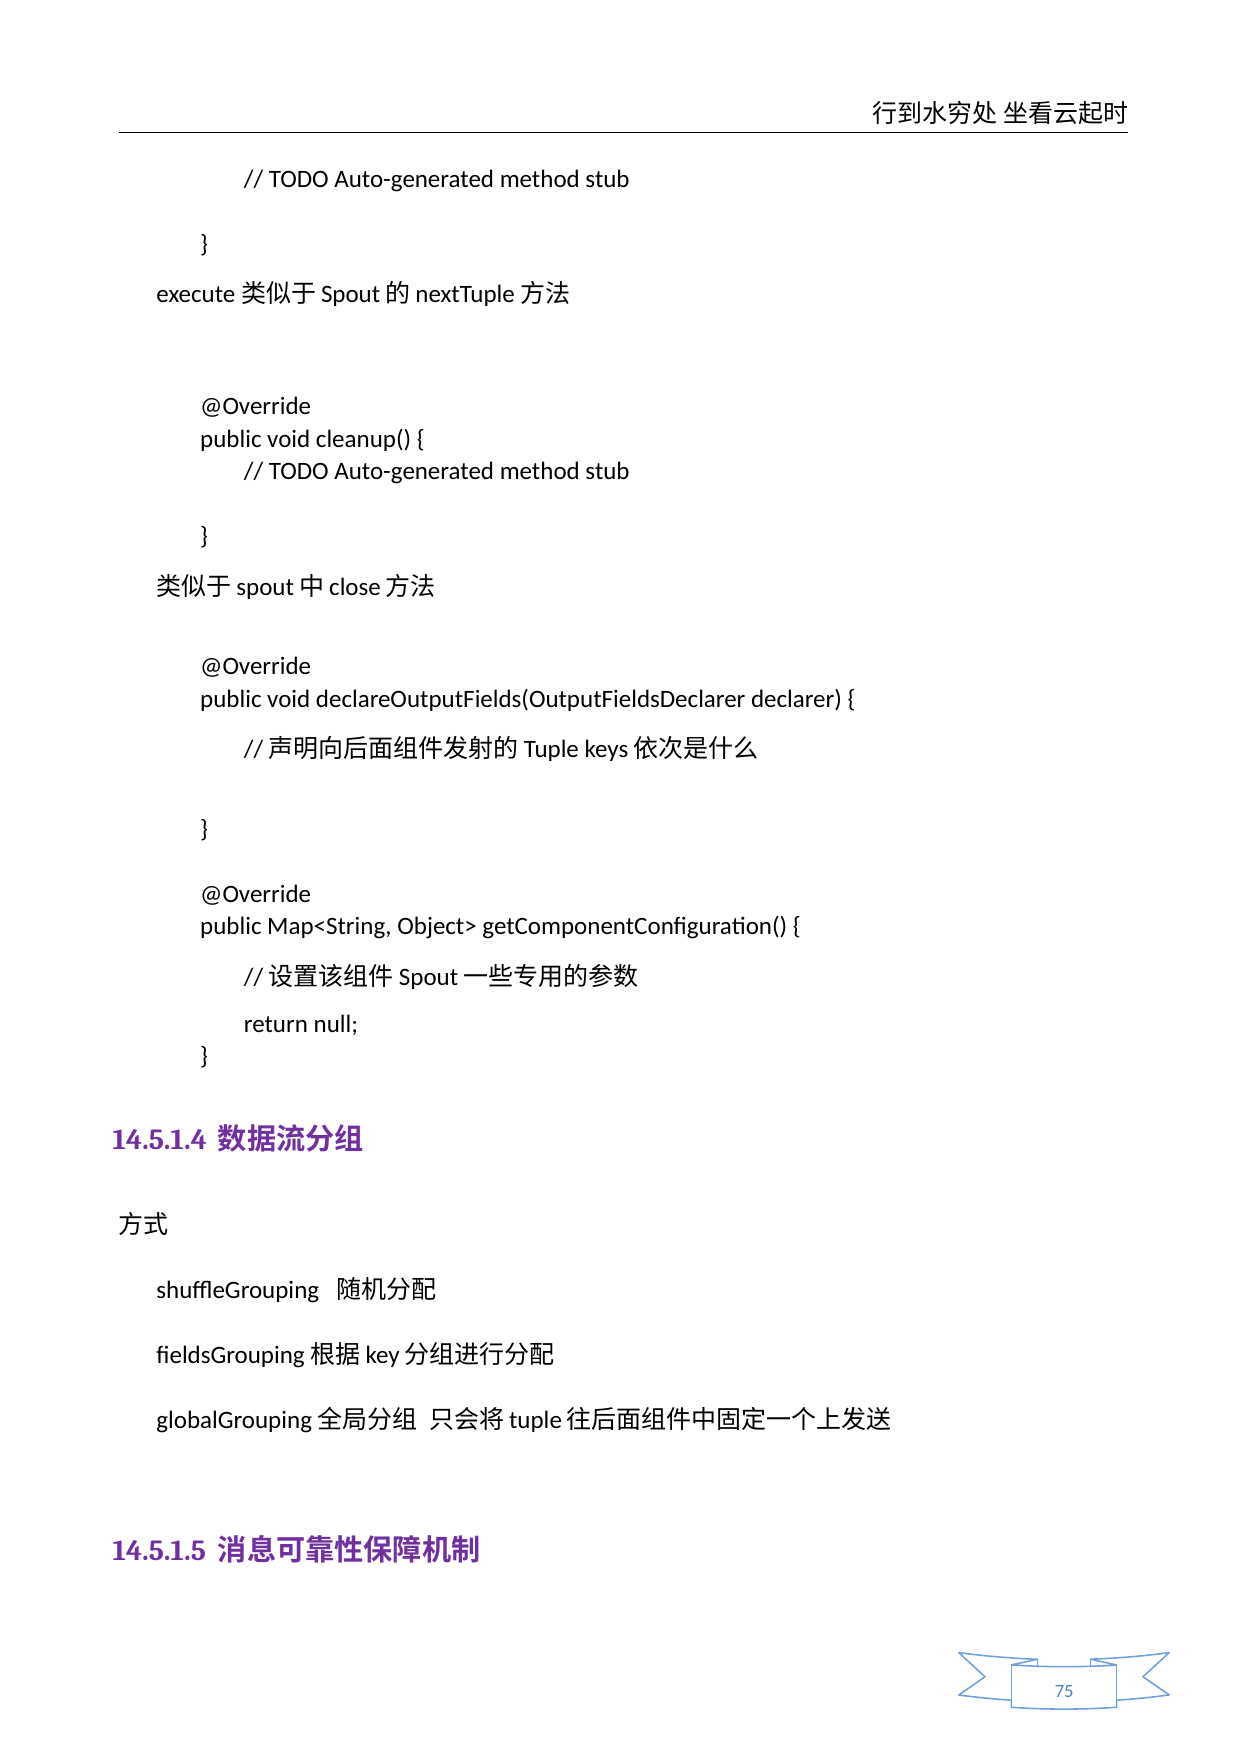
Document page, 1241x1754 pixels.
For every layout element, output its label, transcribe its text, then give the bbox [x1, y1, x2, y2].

text } [156, 227, 1128, 259]
text public void declareOutputFields(OutputFieldsDeclarer declarer) { [156, 682, 1128, 714]
text // TODO Auto-generated method stub [156, 162, 1128, 194]
text @Override [156, 389, 1128, 422]
text fieldsGrouping 根据key分组进行分配 [156, 1321, 1128, 1386]
text shuffleGrouping 随机分配 [156, 1256, 1128, 1321]
text return null; [156, 1007, 1128, 1039]
text public Map<String, Object> getComponentConfiguration() { [156, 909, 1128, 942]
text // 设置该组件Spout一些专用的参数 [156, 942, 1128, 1007]
subtitle 消息可靠性保障机制 [112, 1516, 1128, 1581]
text @Override [156, 877, 1128, 909]
text } [156, 519, 1128, 552]
text 类似于spout中close方法 [156, 552, 1128, 617]
text 方式 [119, 1191, 1128, 1256]
text execute 类似于Spout的nextTuple方法 [156, 259, 1128, 324]
subtitle 数据流分组 [112, 1104, 1128, 1169]
text } [156, 812, 1128, 844]
text @Override [156, 649, 1128, 682]
text } [156, 1039, 1128, 1072]
text // TODO Auto-generated method stub [156, 454, 1128, 487]
text globalGrouping 全局分组 只会将tuple往后面组件中固定一个上发送 [156, 1386, 1128, 1451]
text public void cleanup() { [156, 422, 1128, 454]
text // 声明向后面组件发射的Tuple keys依次是什么 [156, 714, 1128, 779]
